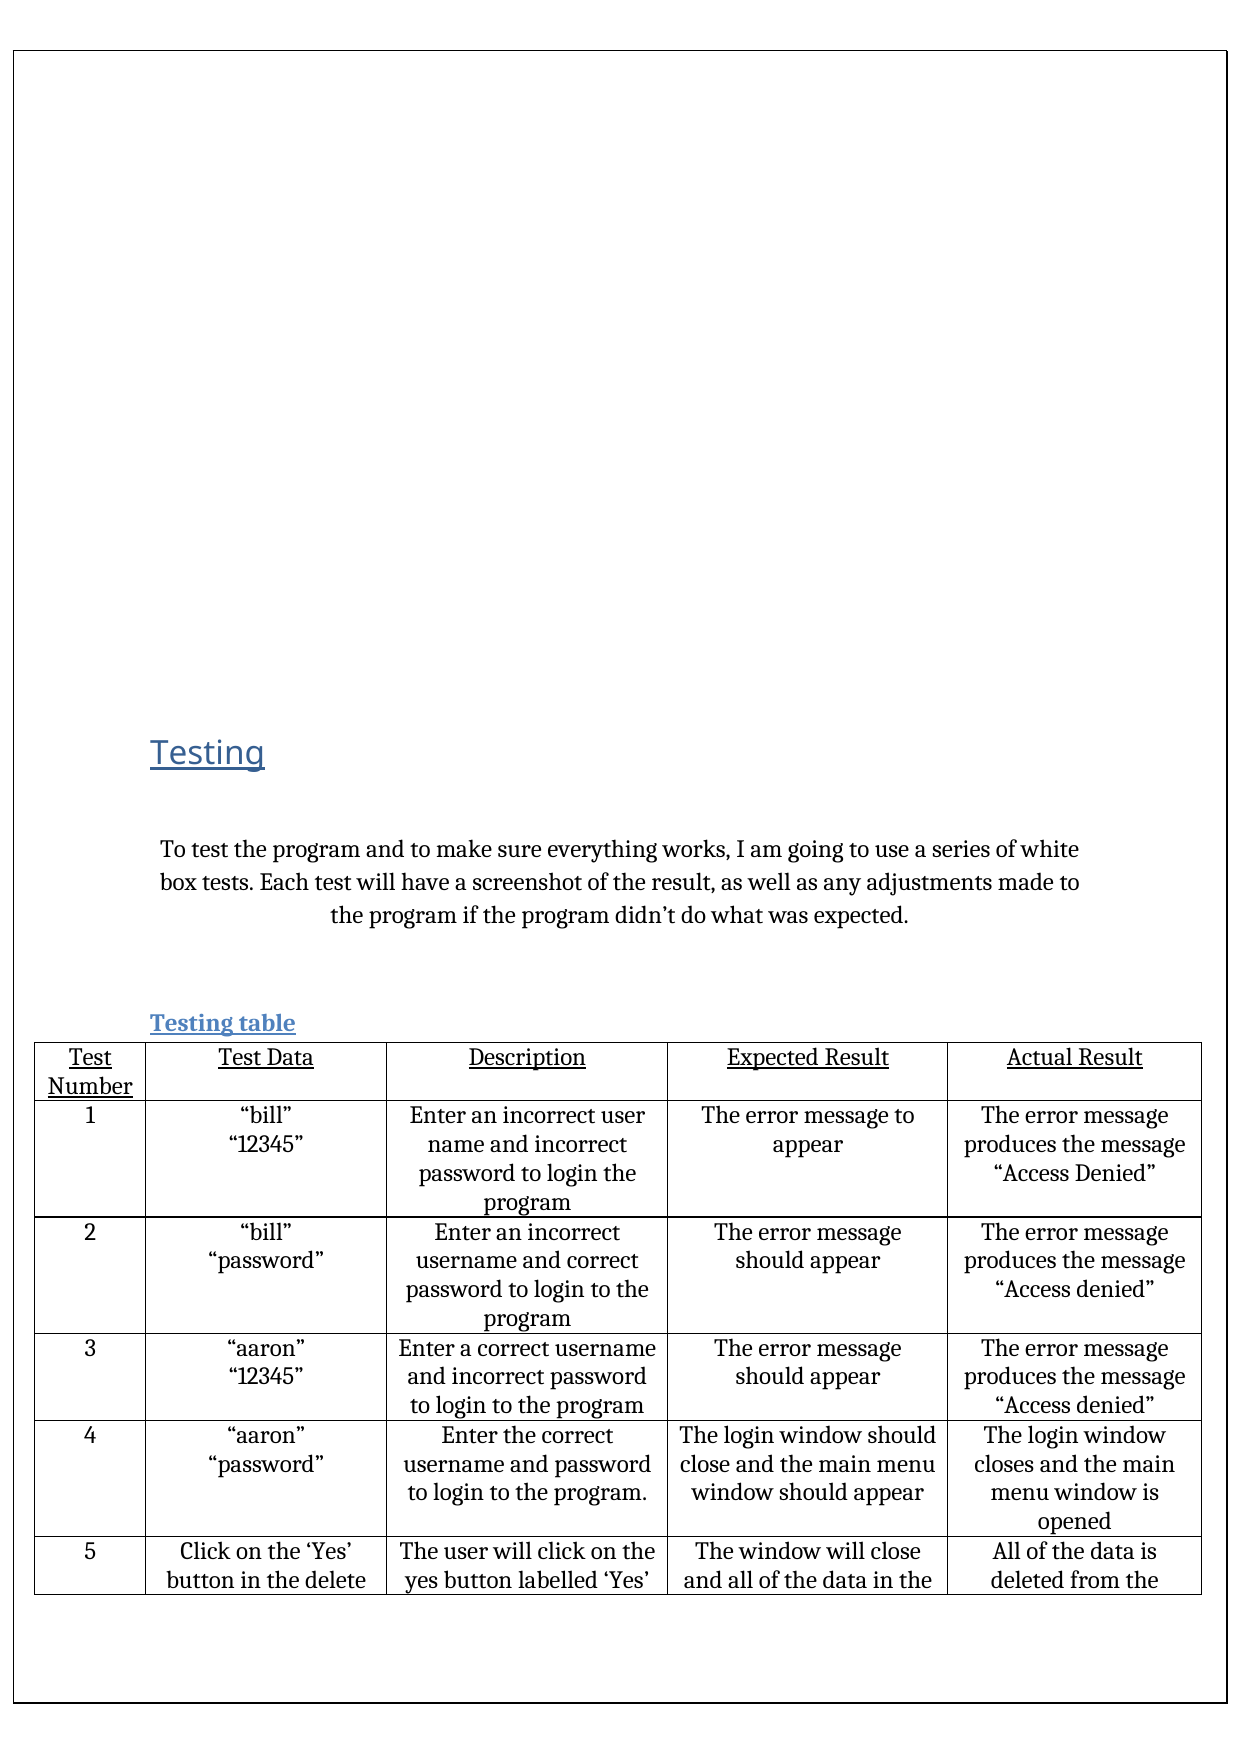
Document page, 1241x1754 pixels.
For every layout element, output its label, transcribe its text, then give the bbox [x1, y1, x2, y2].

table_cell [948, 1537, 1201, 1594]
table_header Actual Result [948, 1043, 1201, 1100]
table_cell 2 [35, 1218, 145, 1332]
table_cell The error message to appear [668, 1101, 947, 1216]
table_cell “aaron” “12345” [146, 1334, 386, 1420]
table_cell “aaron” “password” [146, 1421, 386, 1536]
table_cell The error message should appear [668, 1334, 947, 1420]
text To test the program and to make sure everything works, I am going to use a series of white box tests. Each test will have a screenshot of the result, as well as any adjustments made to the program if the program didn’t do what was expected. [150, 835, 1089, 930]
table_cell The error message should appear [668, 1218, 947, 1332]
table_header Expected Result [668, 1043, 947, 1100]
table_cell Enter a correct username and incorrect password to login to the program [387, 1334, 667, 1420]
table_cell The error message produces the message “Access denied” [948, 1334, 1201, 1420]
table_cell 5 [35, 1537, 145, 1594]
subtitle Testing table [150, 1009, 1089, 1038]
table_cell The login window should close and the main menu window should appear [668, 1421, 947, 1536]
table_cell 3 [35, 1334, 145, 1420]
table_cell Enter an incorrect username and correct password to login to the program [387, 1218, 667, 1332]
table_cell “bill” “12345” [146, 1101, 386, 1216]
table_cell 4 [35, 1421, 145, 1536]
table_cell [668, 1537, 947, 1594]
table_cell The error message produces the message “Access denied” [948, 1218, 1201, 1332]
table_cell Enter the correct username and password to login to the program. [387, 1421, 667, 1536]
table_header Test Data [146, 1043, 386, 1100]
table_cell Enter an incorrect user name and incorrect password to login the program [387, 1101, 667, 1216]
table_cell The error message produces the message “Access Denied” [948, 1101, 1201, 1216]
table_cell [387, 1537, 667, 1594]
table_cell 1 [35, 1101, 145, 1216]
subtitle Testing [150, 729, 1089, 774]
table_header Test Number [35, 1043, 145, 1100]
table_cell “bill” “password” [146, 1218, 386, 1332]
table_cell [146, 1537, 386, 1594]
table_header Description [387, 1043, 667, 1100]
table_cell The login window closes and the main menu window is opened [948, 1421, 1201, 1536]
